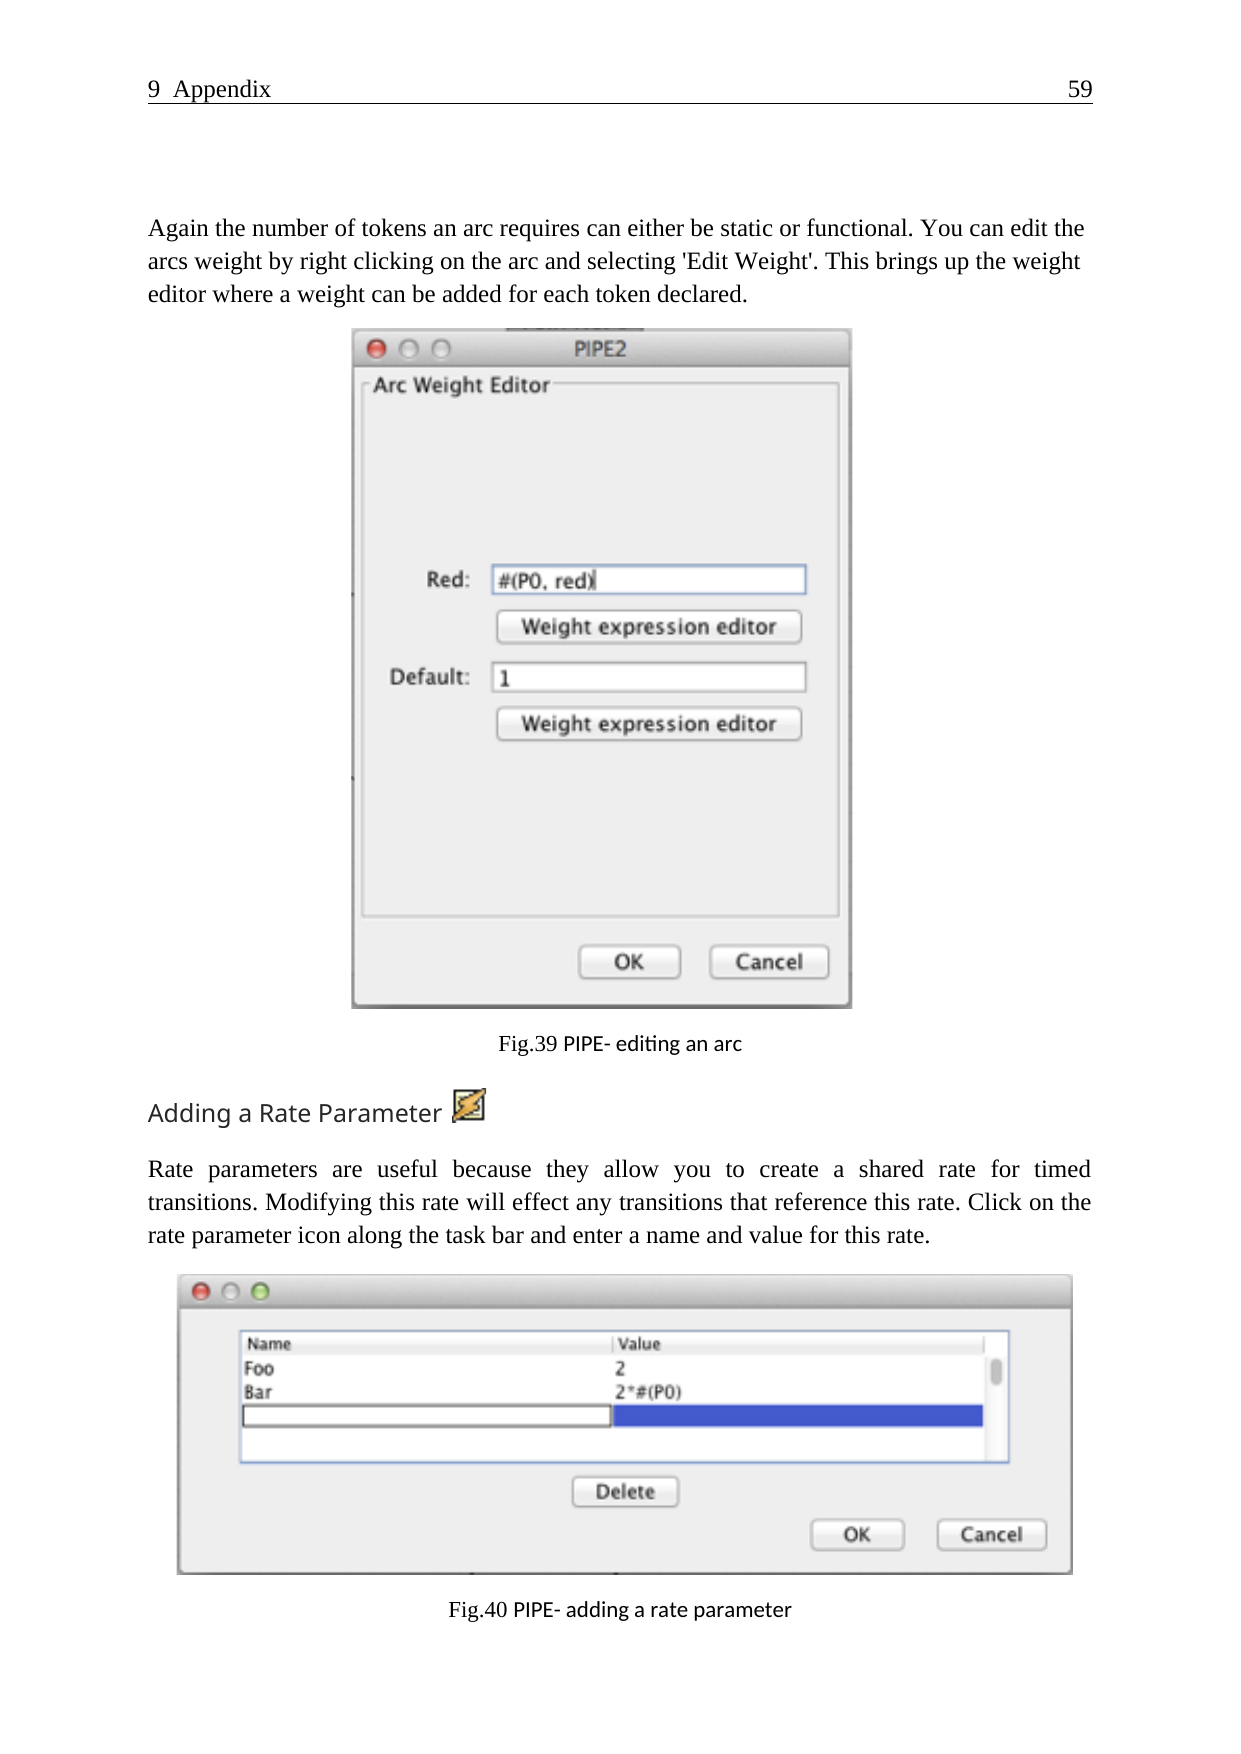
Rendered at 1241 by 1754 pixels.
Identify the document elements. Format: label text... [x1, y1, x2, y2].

text Fig.40 PIPE- adding a rate parameter [148, 1595, 1093, 1623]
picture [176, 1274, 1073, 1575]
text Adding a Rate Parameter [148, 1083, 1093, 1134]
picture [452, 1088, 487, 1123]
picture [351, 328, 853, 1009]
text Fig.39 PIPE- editing an arc [148, 1029, 1093, 1058]
text Rate parameters are useful because they allow you to create a shared rate for timed transitions. Modifying this rate will effect any transitions that reference this rate. Click on the rate parameter icon along the task bar and enter a name and value for this rate. [148, 1154, 1093, 1249]
text Again the number of tokens an arc requires can either be static or functional. You can edit the arcs weight by right clicking on the arc and selecting 'Edit Weight'. This brings up the weight editor where a weight can be added for each token declared. [148, 208, 1093, 308]
